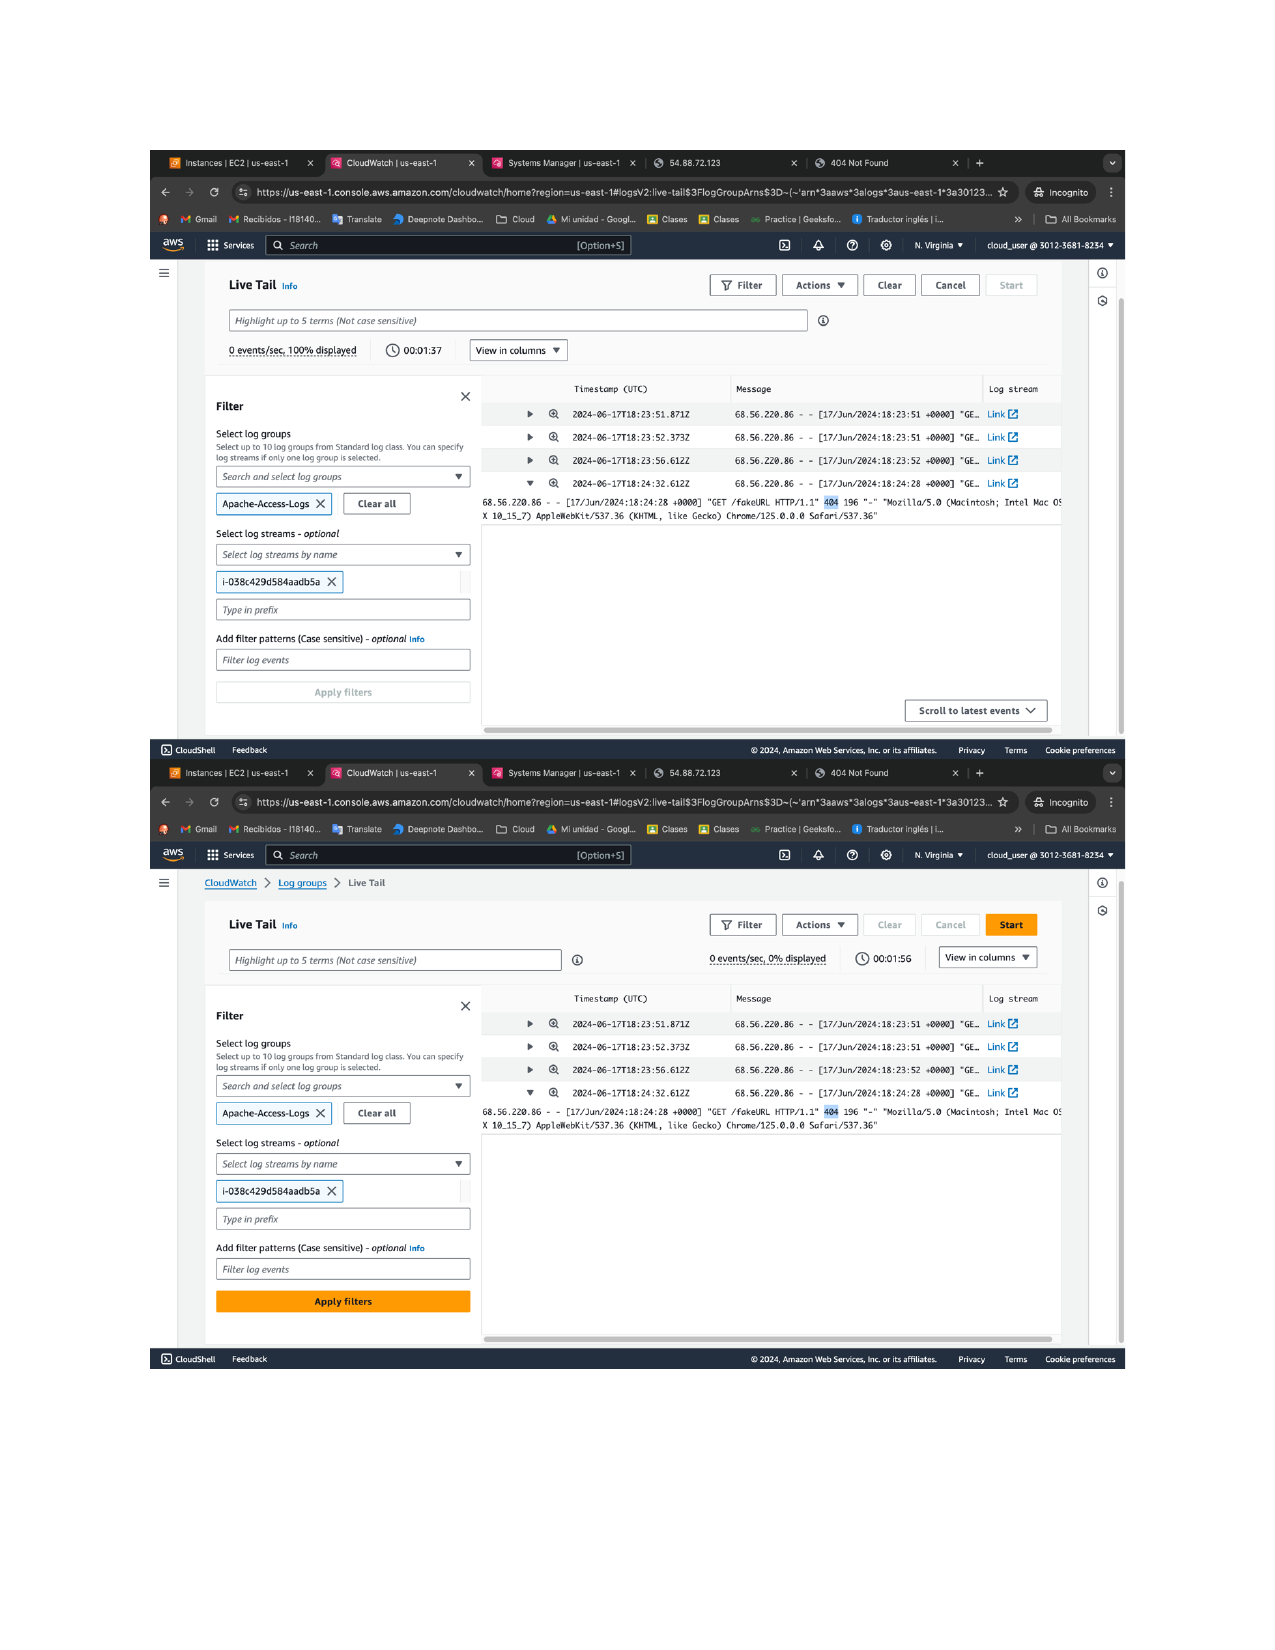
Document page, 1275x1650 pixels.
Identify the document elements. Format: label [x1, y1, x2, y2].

picture [150, 150, 1125, 1369]
